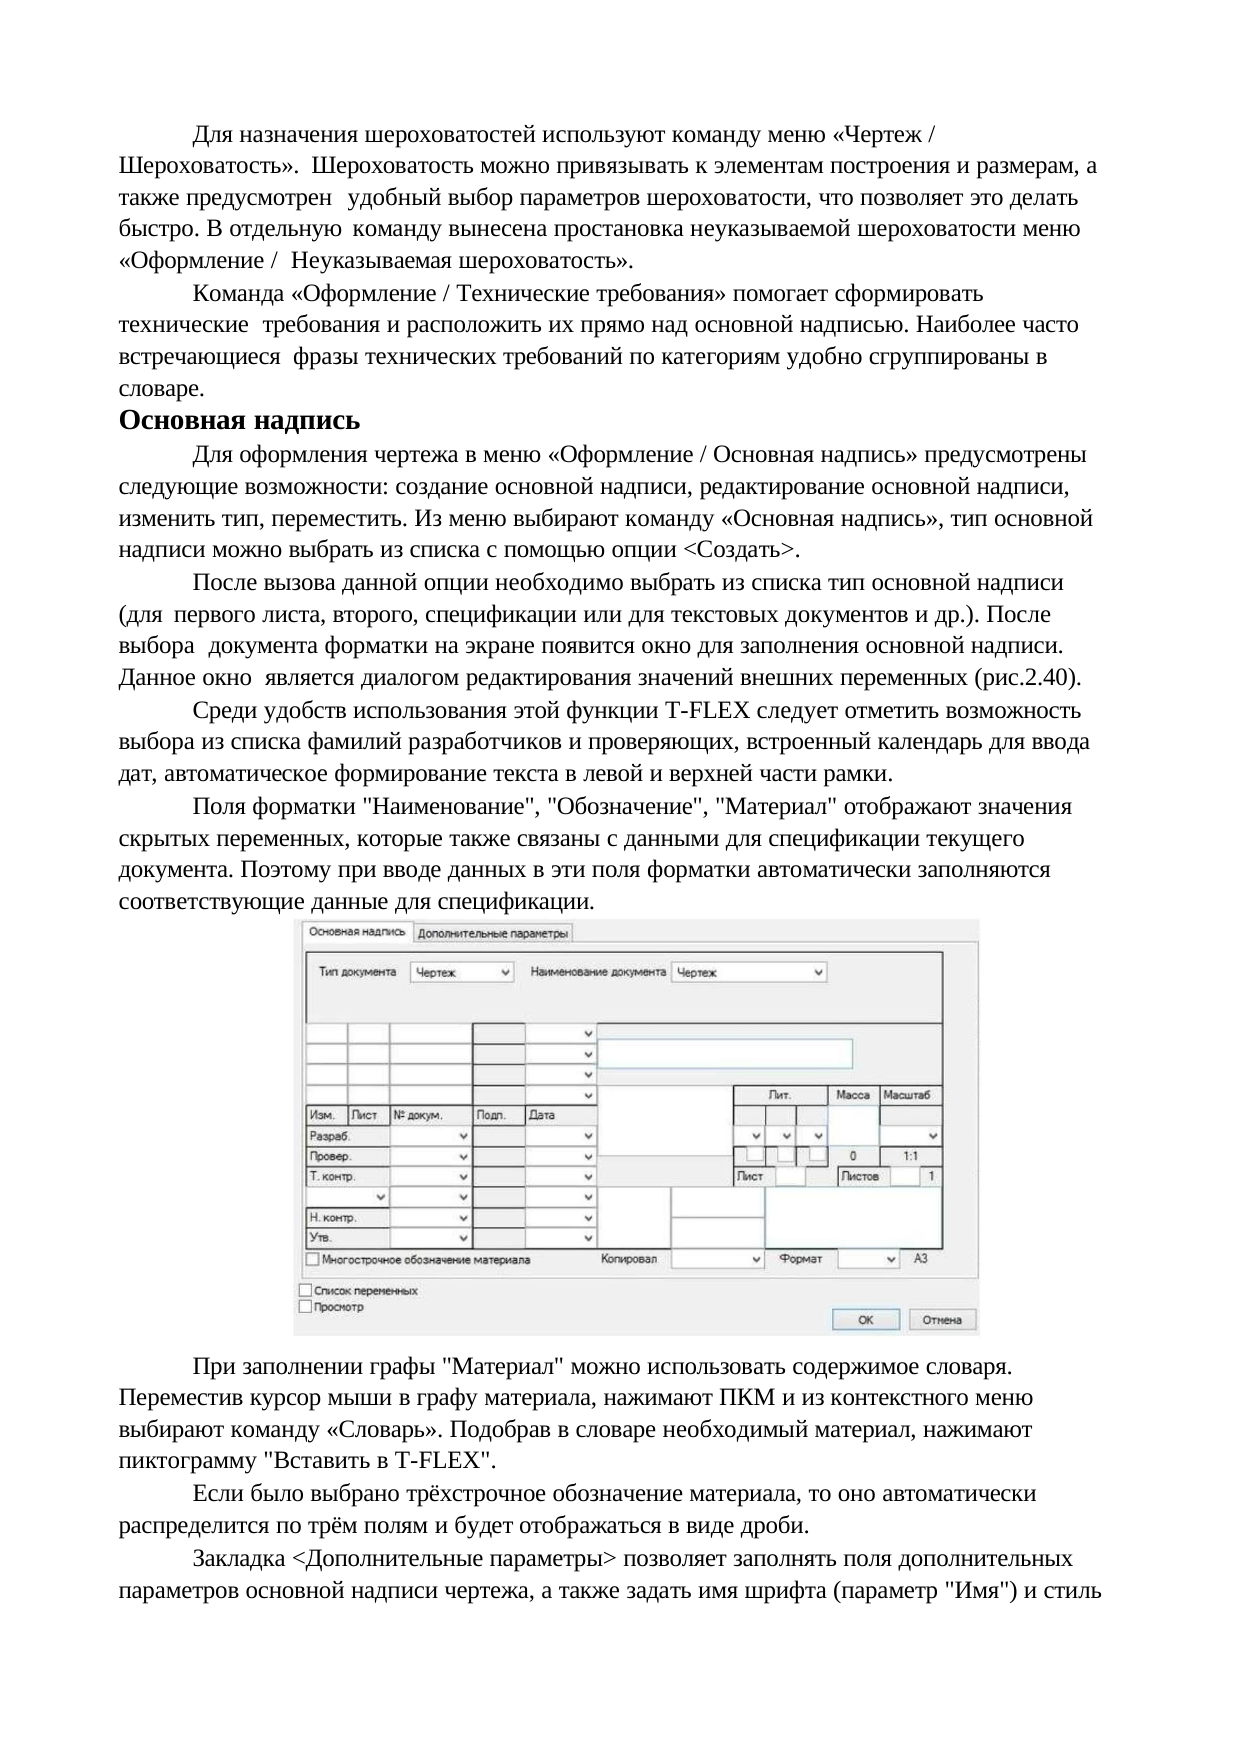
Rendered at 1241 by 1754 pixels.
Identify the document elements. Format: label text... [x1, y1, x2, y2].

text Если было выбрано трёхстрочное обозначение материала, то оно автоматически распределится по трём полям и будет отображаться в виде дроби. [118, 1478, 1111, 1539]
picture [291, 917, 982, 1338]
text Для оформления чертежа в меню «Оформление / Основная надпись» предусмотрены следующие возможности: создание основной надписи, редактирование основной надписи, изменить тип, переместить. Из меню выбирают команду «Основная надпись», тип основной надписи можно выбрать из списка с помощью опции <Создать>. [118, 439, 1111, 563]
text Для назначения шероховатостей используют команду меню «Чертеж / Шероховатость». Шероховатость можно привязывать к элементам построения и размерам, а также предусмотрен удобный выбор параметров шероховатости, что позволяет это делать быстро. В отдельную команду вынесена простановка неуказываемой шероховатости меню «Оформление / Неуказываемая шероховатость». [118, 119, 1111, 274]
text После вызова данной опции необходимо выбрать из списка тип основной надписи (для первого листа, второго, спецификации или для текстовых документов и др.). После выбора документа форматки на экране появится окно для заполнения основной надписи. Данное окно является диалогом редактирования значений внешних переменных (рис.2.40). [118, 567, 1111, 691]
text Команда «Оформление / Технические требования» помогает сформировать технические требования и расположить их прямо над основной надписью. Наиболее часто встречающиеся фразы технических требований по категориям удобно сгруппированы в словаре. [118, 278, 1111, 401]
subtitle Основная надпись [118, 404, 1132, 435]
text Среди удобств использования этой функции T-FLEX следует отметить возможность выбора из списка фамилий разработчиков и проверяющих, встроенный календарь для ввода дат, автоматическое формирование текста в левой и верхней части рамки. [118, 695, 1111, 787]
text Поля форматки "Наименование", "Обозначение", "Материал" отображают значения скрытых переменных, которые также связаны с данными для спецификации текущего документа. Поэтому при вводе данных в эти поля форматки автоматически заполняются соответствующие данные для спецификации. [118, 791, 1111, 914]
text Закладка <Дополнительные параметры> позволяет заполнять поля дополнительных параметров основной надписи чертежа, а также задать имя шрифта (параметр "Имя") и стиль [118, 1543, 1111, 1603]
text При заполнении графы "Материал" можно использовать содержимое словаря. Переместив курсор мыши в графу материала, нажимают ПКМ и из контекстного меню выбирают команду «Словарь». Подобрав в словаре необходимый материал, нажимают пиктограмму "Вставить в T-FLEX". [118, 1351, 1111, 1474]
